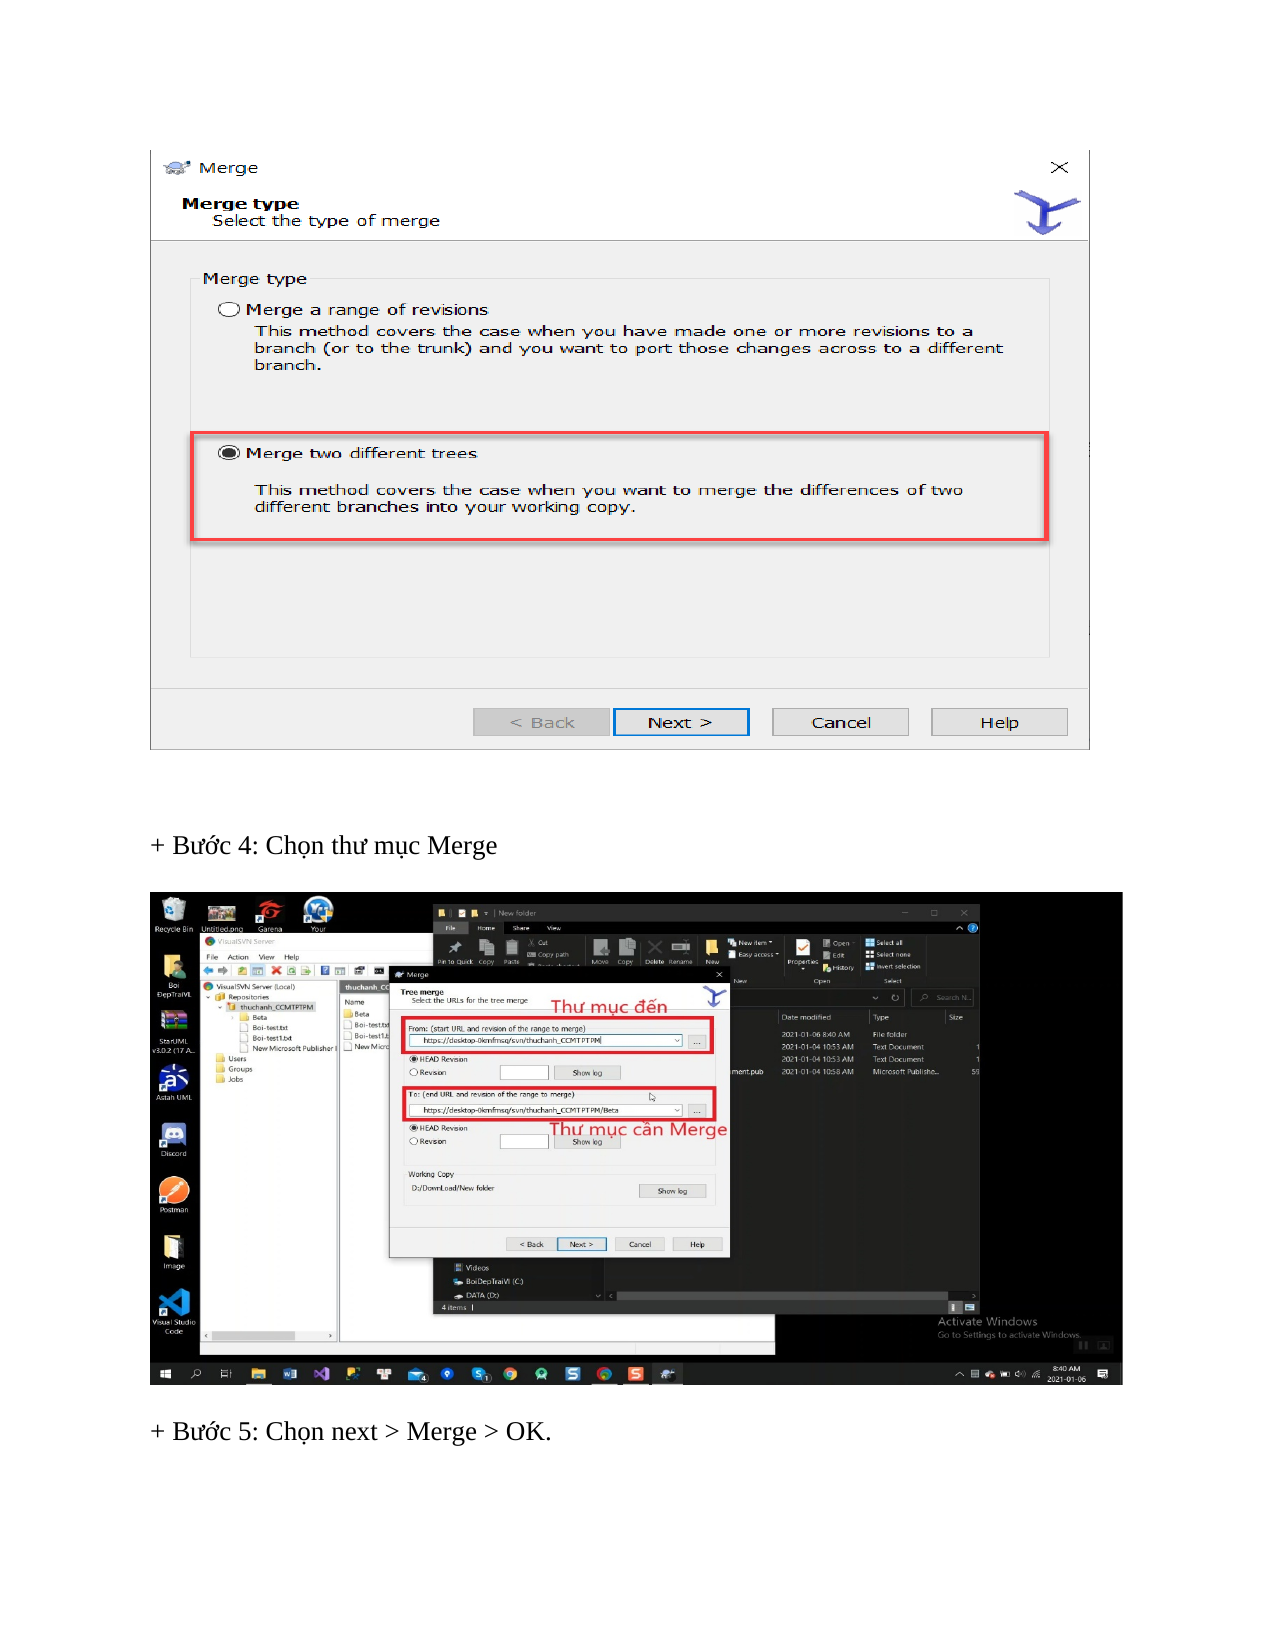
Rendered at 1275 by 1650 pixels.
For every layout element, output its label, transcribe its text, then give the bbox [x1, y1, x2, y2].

picture [150, 892, 1123, 1385]
picture [150, 150, 1090, 750]
text + Bước 5: Chọn next > Merge > OK. [150, 1416, 1125, 1447]
text + Bước 4: Chọn thư mục Merge [150, 829, 1125, 860]
